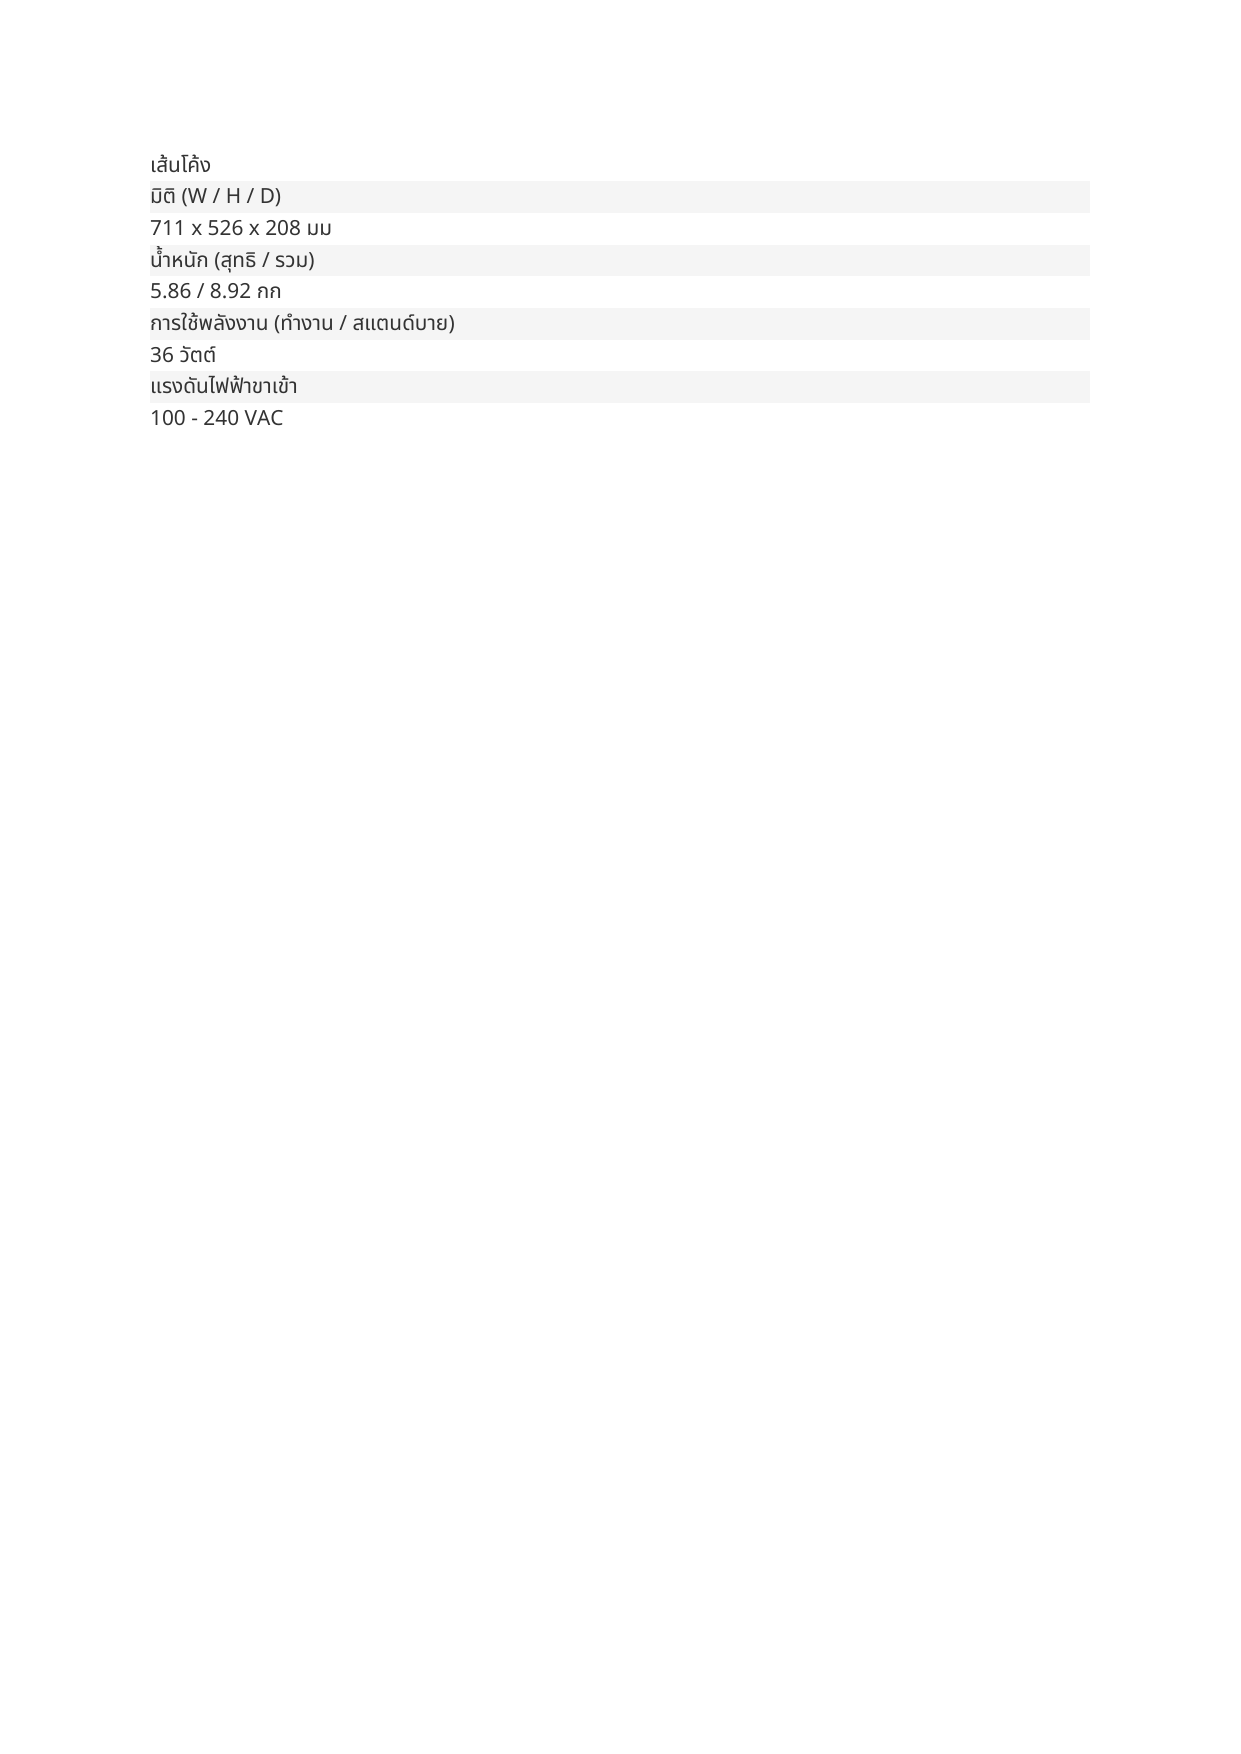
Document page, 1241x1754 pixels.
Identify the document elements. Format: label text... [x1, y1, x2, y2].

text 36 วัตต์ [150, 340, 1090, 371]
text การใช้พลังงาน (ทำงาน / สแตนด์บาย) [150, 308, 1090, 340]
text 711 x 526 x 208 มม [150, 213, 1090, 245]
text มิติ (W / H / D) [150, 181, 1090, 213]
text 5.86 / 8.92 กก [150, 276, 1090, 308]
text เส้นโค้ง [150, 150, 1090, 181]
text น้ำหนัก (สุทธิ / รวม) [150, 245, 1090, 276]
text 100 - 240 VAC [150, 403, 1090, 431]
text แรงดันไฟฟ้าขาเข้า [150, 371, 1090, 403]
